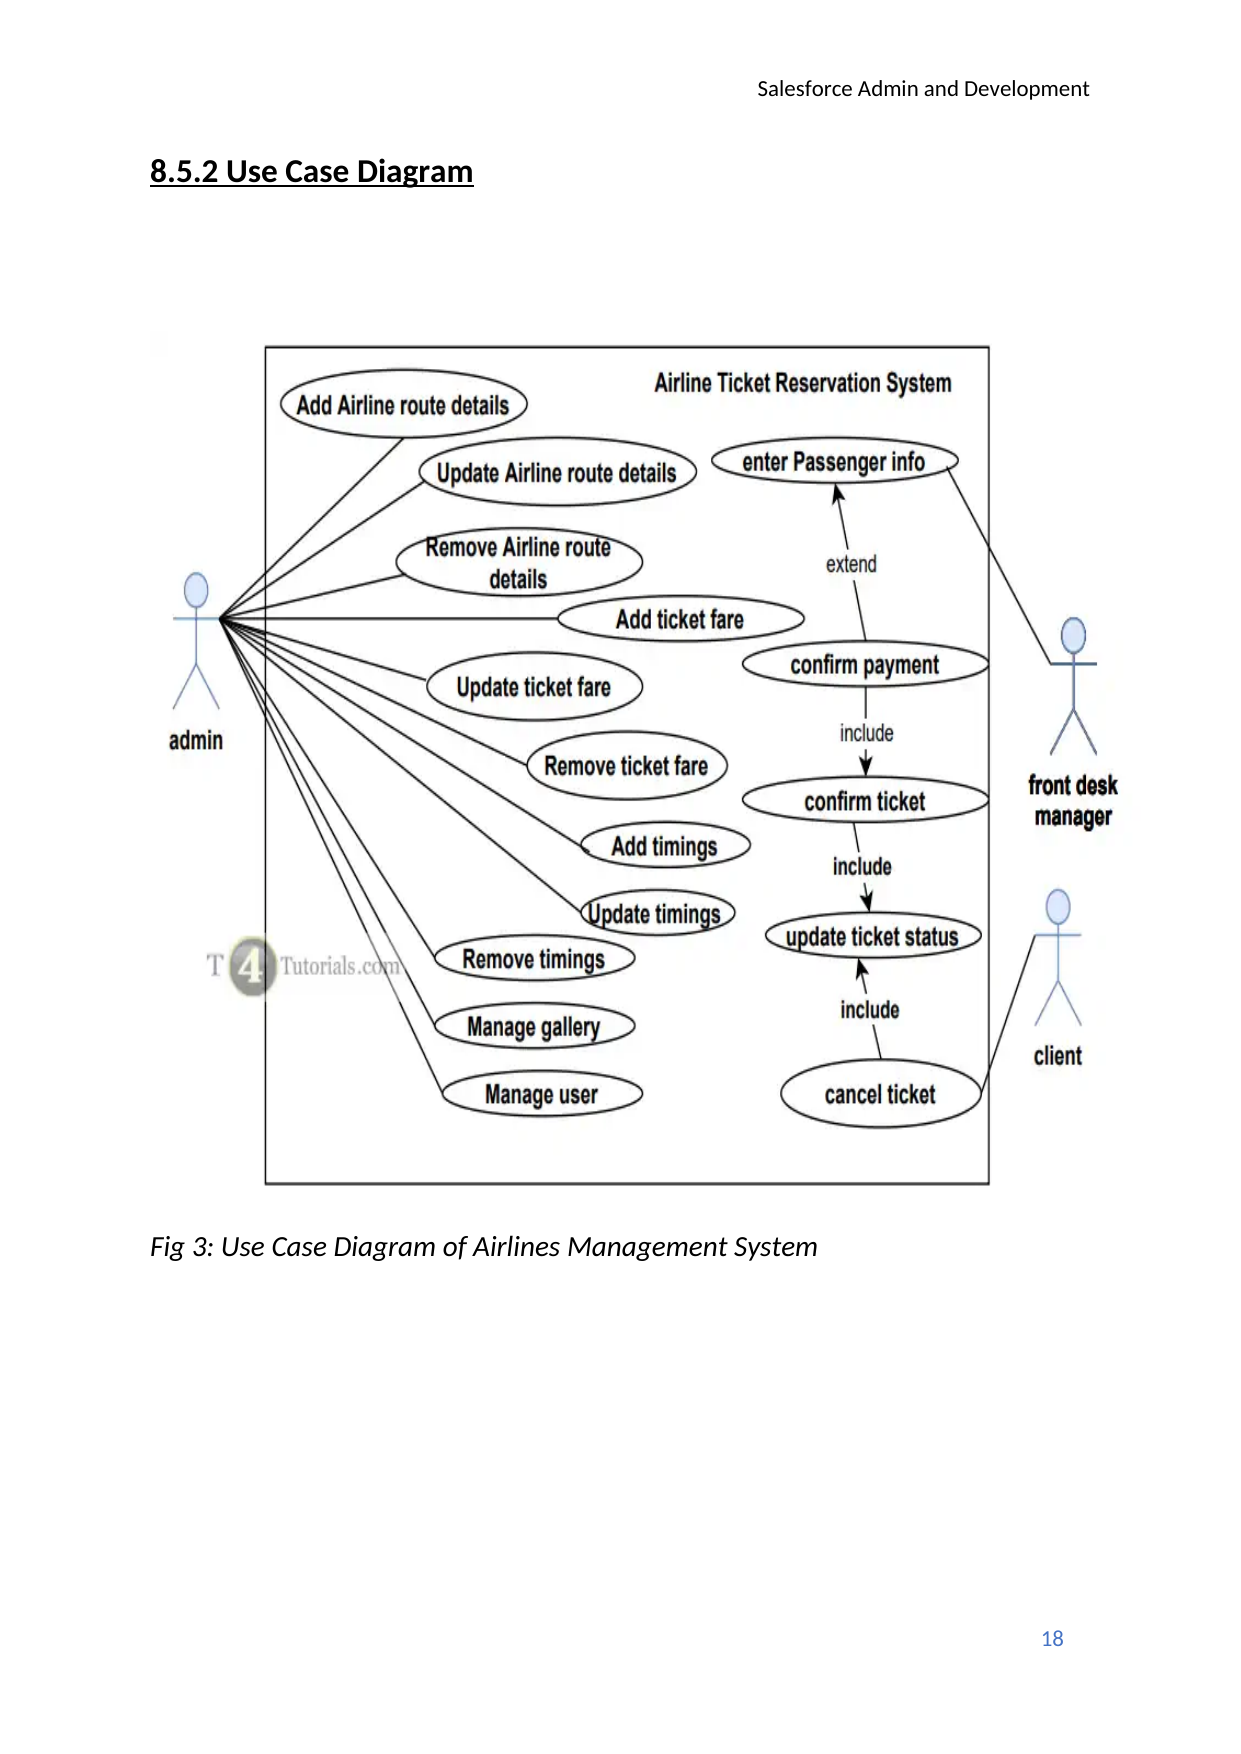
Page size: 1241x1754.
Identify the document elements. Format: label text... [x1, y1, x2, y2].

text 8.5.2 Use Case Diagram [150, 150, 1090, 191]
text Fig 3: Use Case Diagram of Airlines Management System [150, 1226, 1090, 1264]
